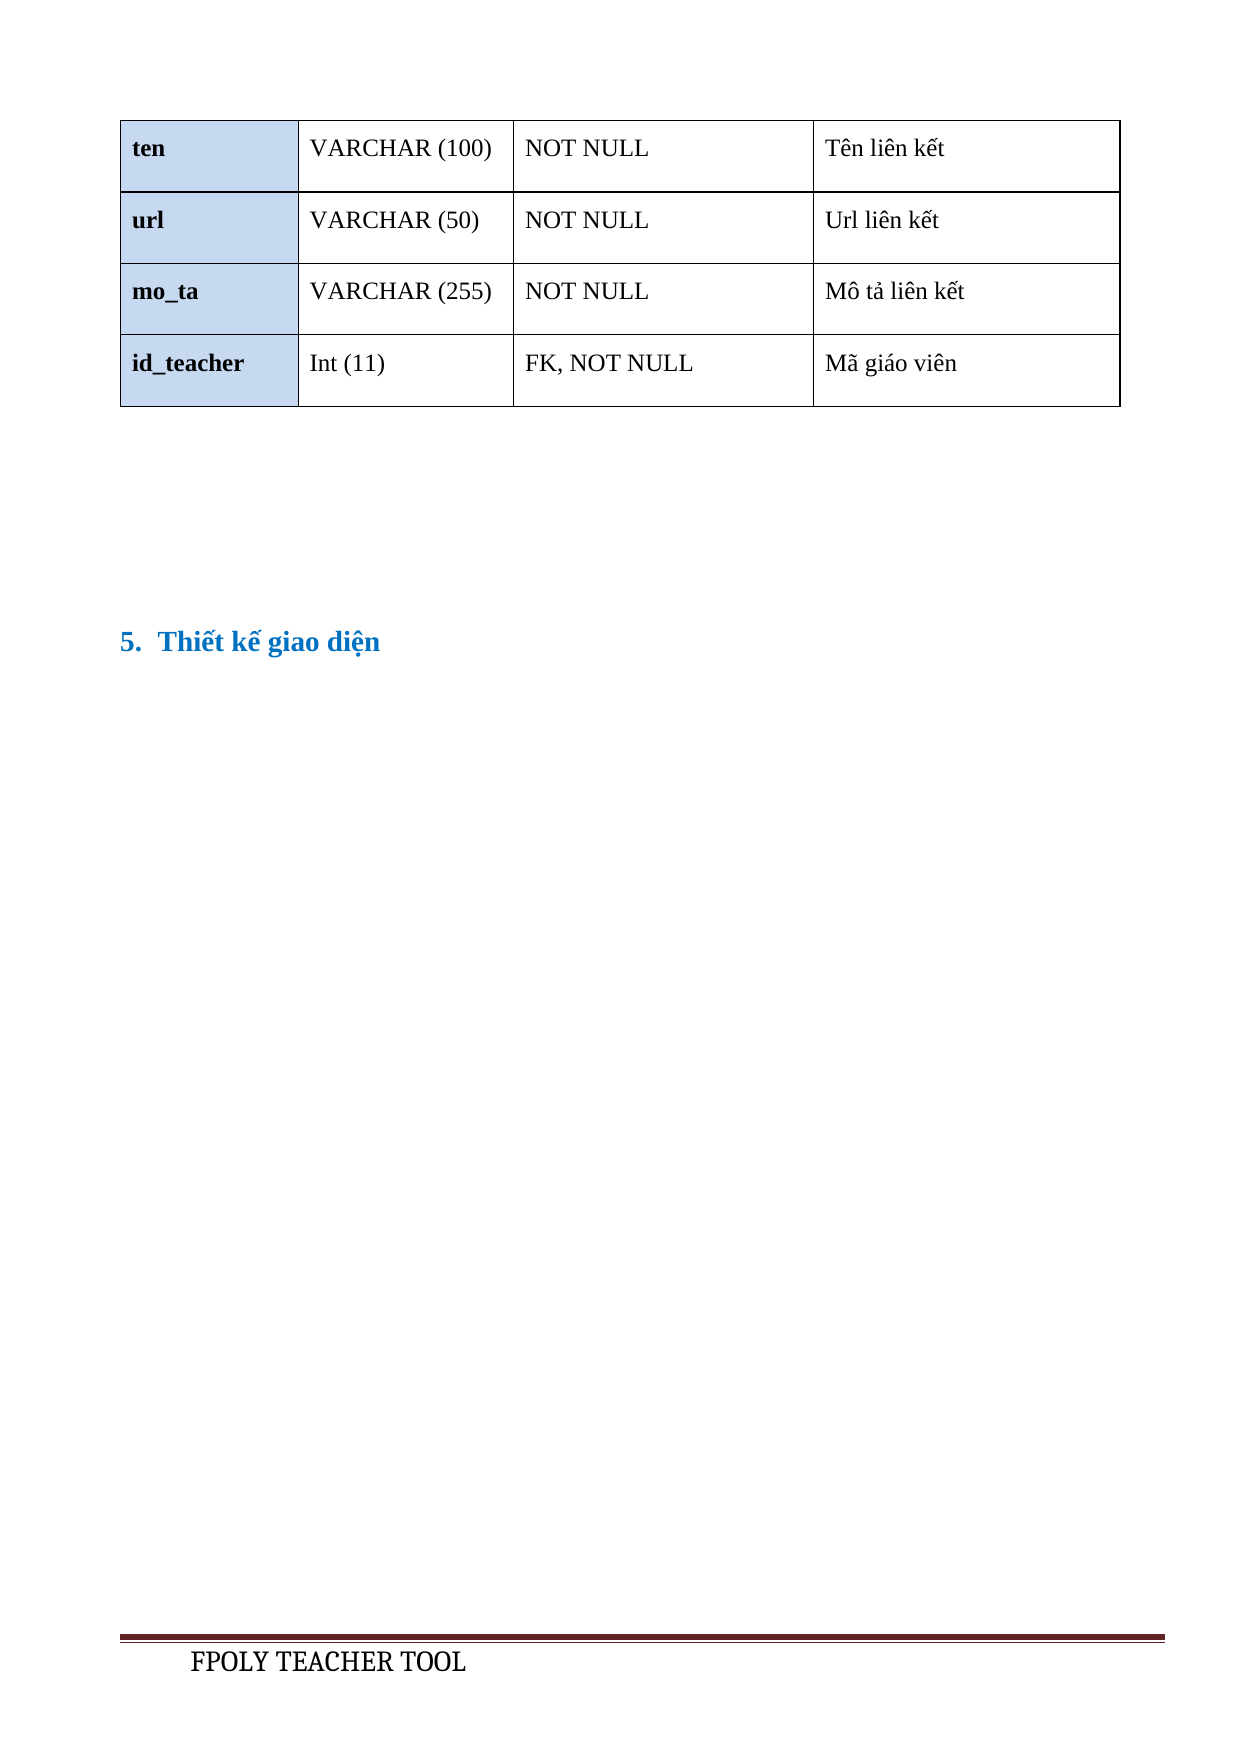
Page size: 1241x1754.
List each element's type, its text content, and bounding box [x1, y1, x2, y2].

table_cell url [121, 193, 298, 263]
table_cell FK, NOT NULL [514, 335, 813, 406]
table_cell VARCHAR (255) [299, 264, 513, 334]
table_cell VARCHAR (50) [299, 193, 513, 263]
table_cell NOT NULL [514, 193, 813, 263]
table_cell Mô tả liên kết [814, 264, 1119, 334]
table_cell NOT NULL [514, 121, 813, 191]
table_cell Int (11) [299, 335, 513, 406]
table_cell mo_ta [121, 264, 298, 334]
table_cell NOT NULL [514, 264, 813, 334]
table_cell Tên liên kết [814, 121, 1119, 191]
table_cell Url liên kết [814, 193, 1119, 263]
table_cell VARCHAR (100) [299, 121, 513, 191]
table_cell id_teacher [121, 335, 298, 406]
table_cell Mã giáo viên [814, 335, 1119, 406]
table_cell ten [121, 121, 298, 191]
subtitle Thiết kế giao diện [120, 624, 1165, 658]
